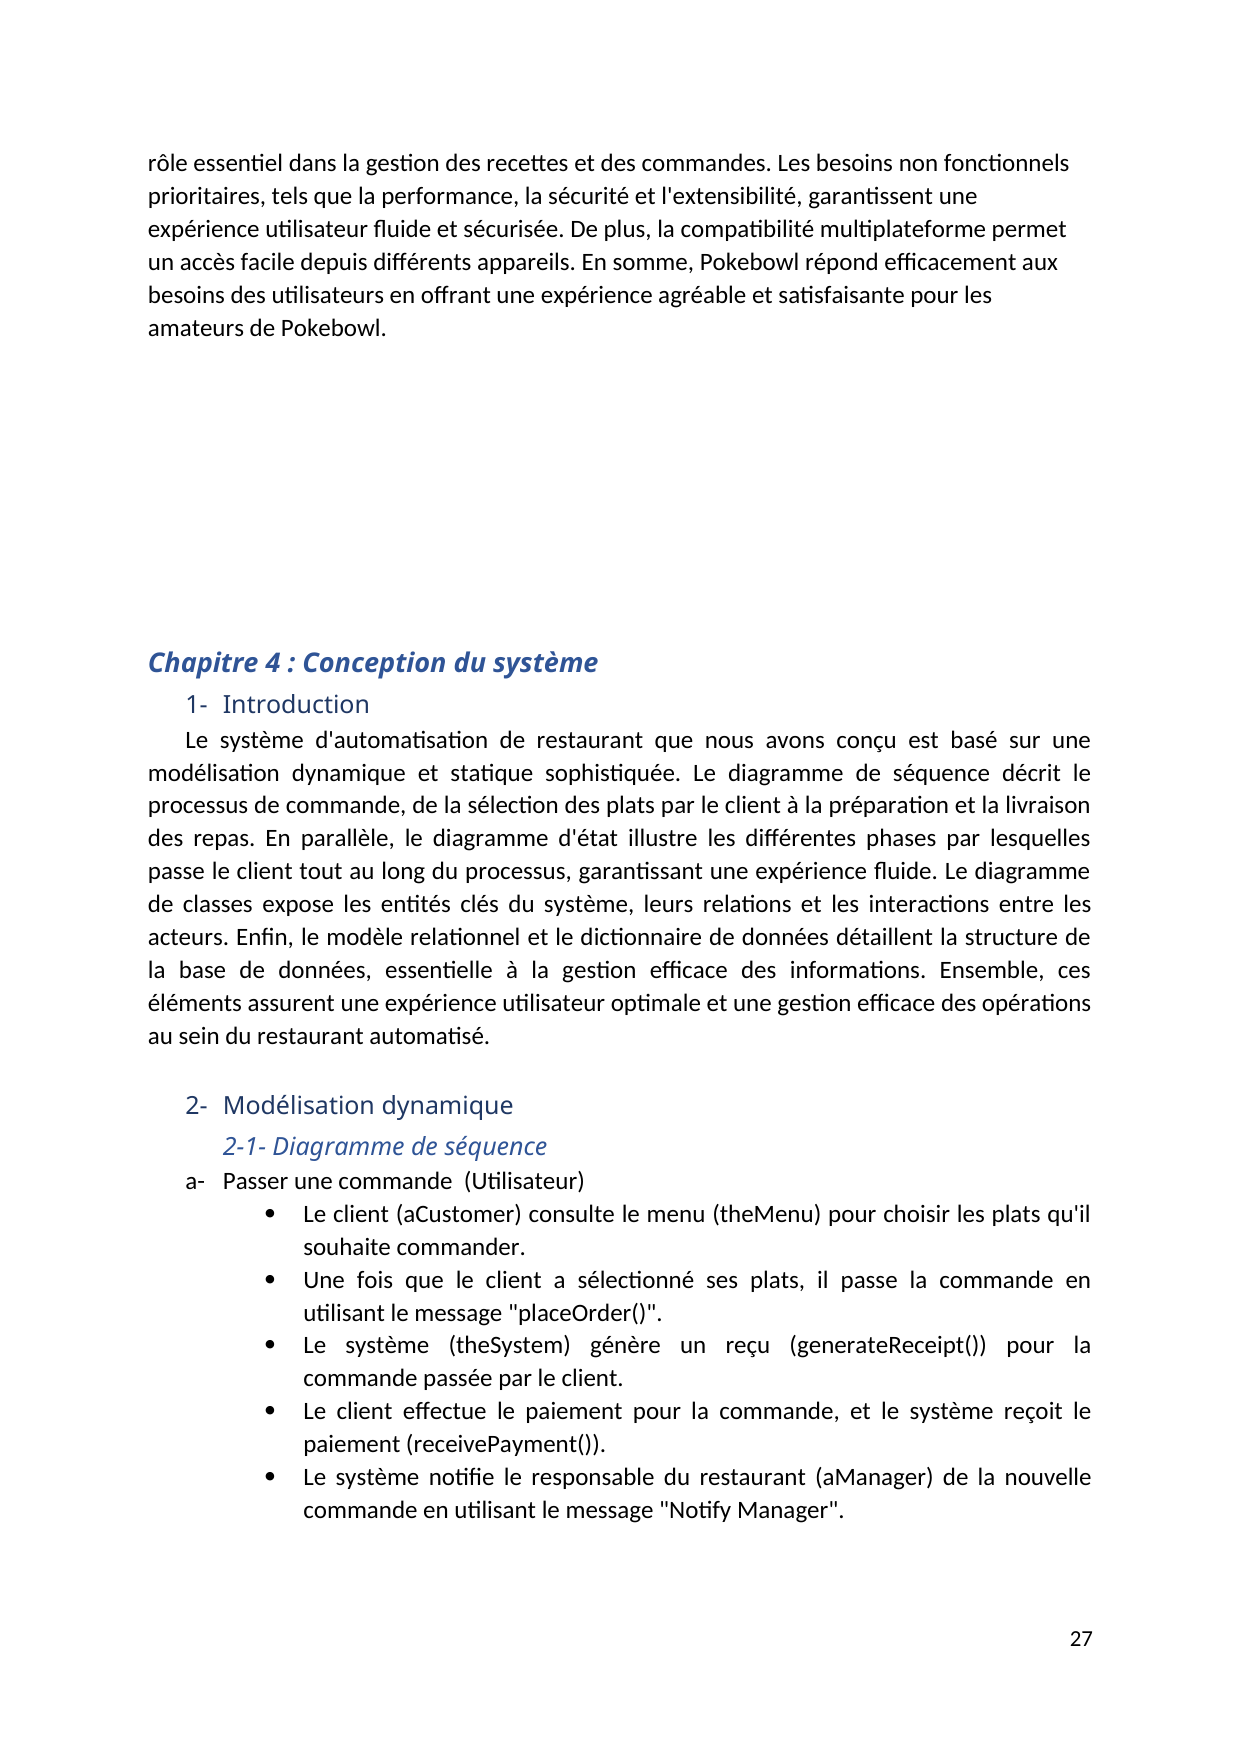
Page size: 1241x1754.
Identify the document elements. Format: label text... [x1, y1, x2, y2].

list Une fois que le client a sélectionné ses plats, il passe la commande en utilisant le message "placeOrder()". [266, 1264, 1093, 1327]
list Le système notifie le responsable du restaurant (aManager) de la nouvelle commande en utilisant le message "Notify Manager". [266, 1461, 1093, 1525]
subtitle 2-1- Diagramme de séquence [148, 1128, 1093, 1162]
text Le système d'automatisation de restaurant que nous avons conçu est basé sur une modélisation dynamique et statique sophistiquée. Le diagramme de séquence décrit le processus de commande, de la sélection des plats par le client à la préparation et la livraison des repas. En parallèle, le diagramme d'état illustre les différentes phases par lesquelles passe le client tout au long du processus, garantissant une expérience fluide. Le diagramme de classes expose les entités clés du système, leurs relations et les interactions entre les acteurs. Enfin, le modèle relationnel et le dictionnaire de données détaillent la structure de la base de données, essentielle à la gestion efficace des informations. Ensemble, ces éléments assurent une expérience utilisateur optimale et une gestion efficace des opérations au sein du restaurant automatisé. [148, 724, 1093, 1051]
list Le client (aCustomer) consulte le menu (theMenu) pour choisir les plats qu'il souhaite commander. [266, 1198, 1093, 1261]
list Le système (theSystem) génère un reçu (generateReceipt()) pour la commande passée par le client. [266, 1329, 1093, 1393]
subtitle Modélisation dynamique [185, 1087, 1093, 1121]
list Passer une commande (Utilisateur) [185, 1165, 1093, 1196]
list Le client effectue le paiement pour la commande, et le système reçoit le paiement (receivePayment()). [266, 1395, 1093, 1459]
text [148, 148, 1093, 343]
subtitle Chapitre 4 : Conception du système [148, 643, 1093, 680]
subtitle Introduction [185, 687, 1093, 721]
